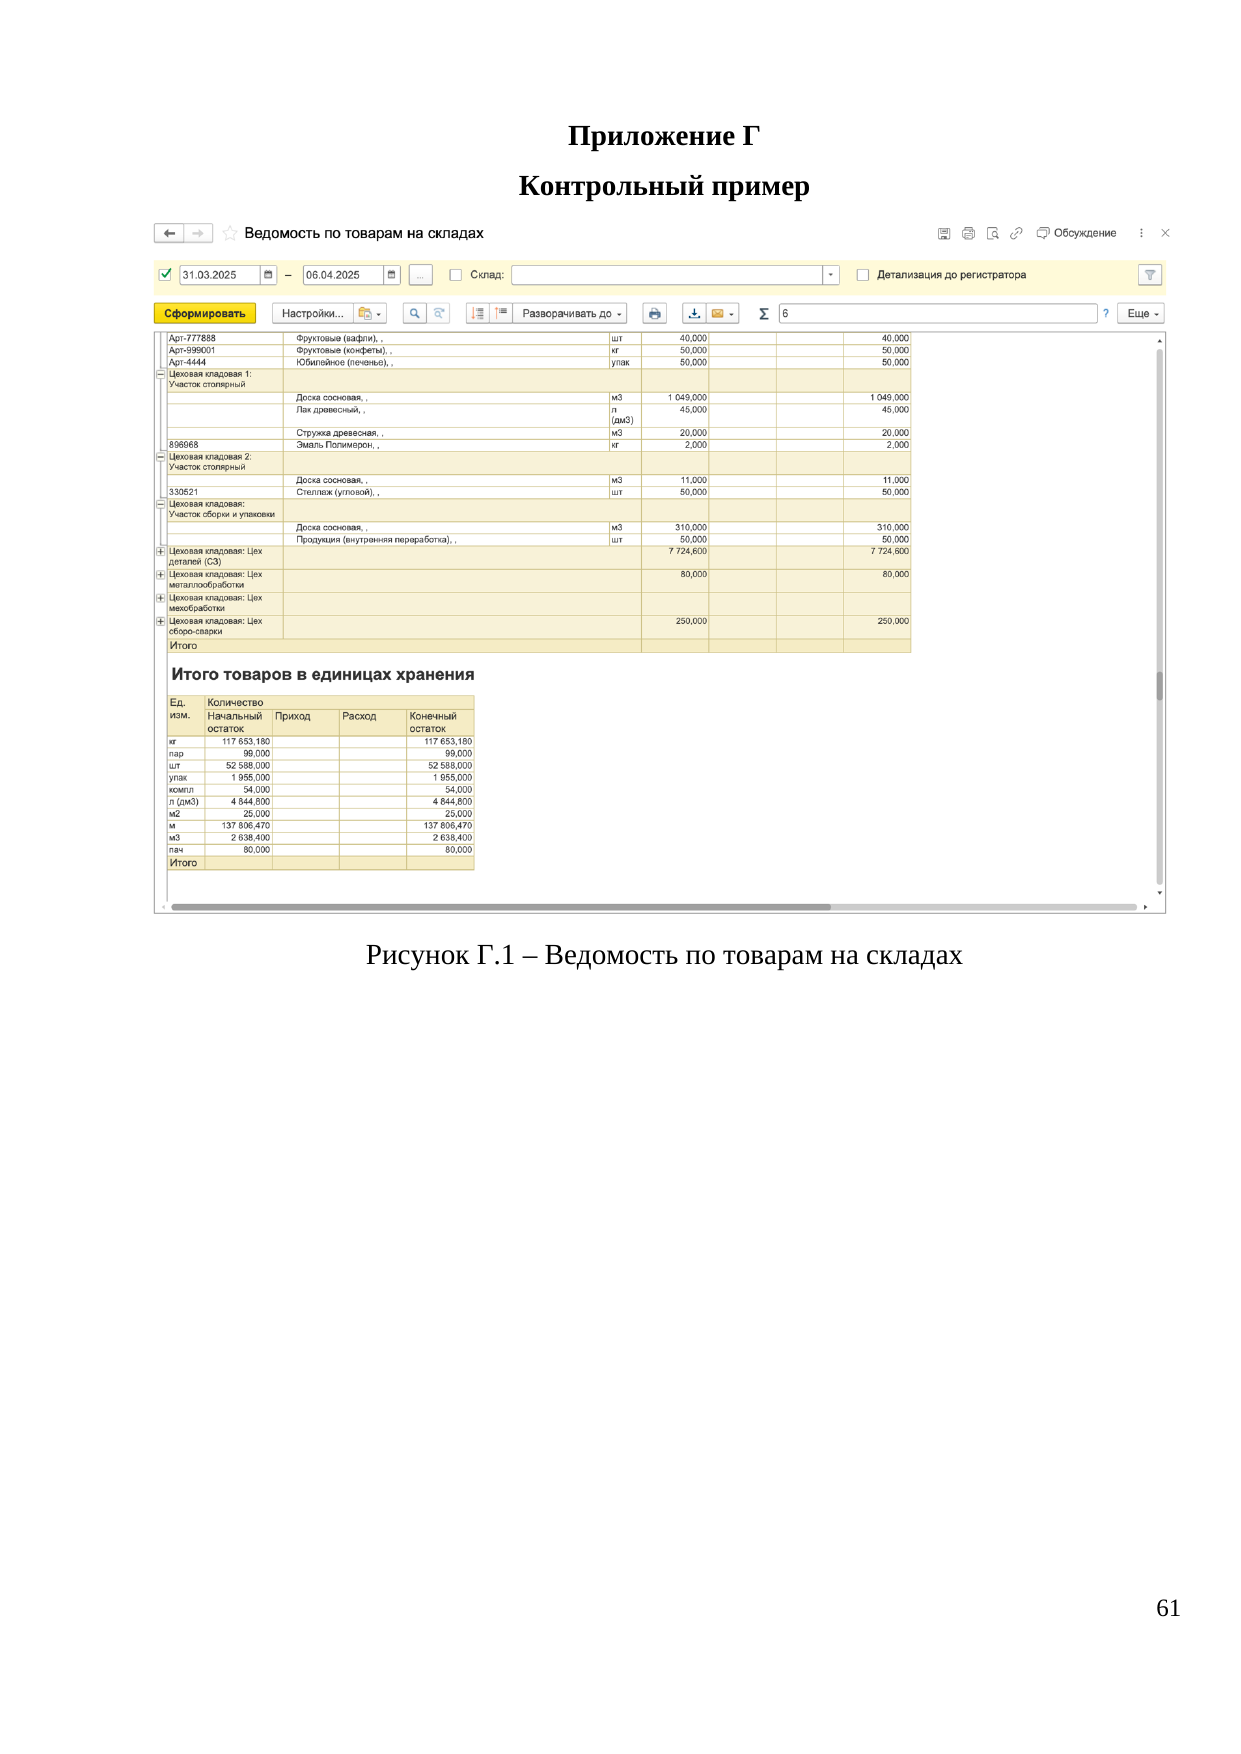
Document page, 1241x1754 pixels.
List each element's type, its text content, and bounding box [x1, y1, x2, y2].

text Контрольный пример [148, 168, 1181, 202]
text Рисунок Г.1 – Ведомость по товарам на складах [148, 937, 1181, 970]
picture [147, 218, 1182, 923]
list Приложение Г [148, 118, 1181, 152]
